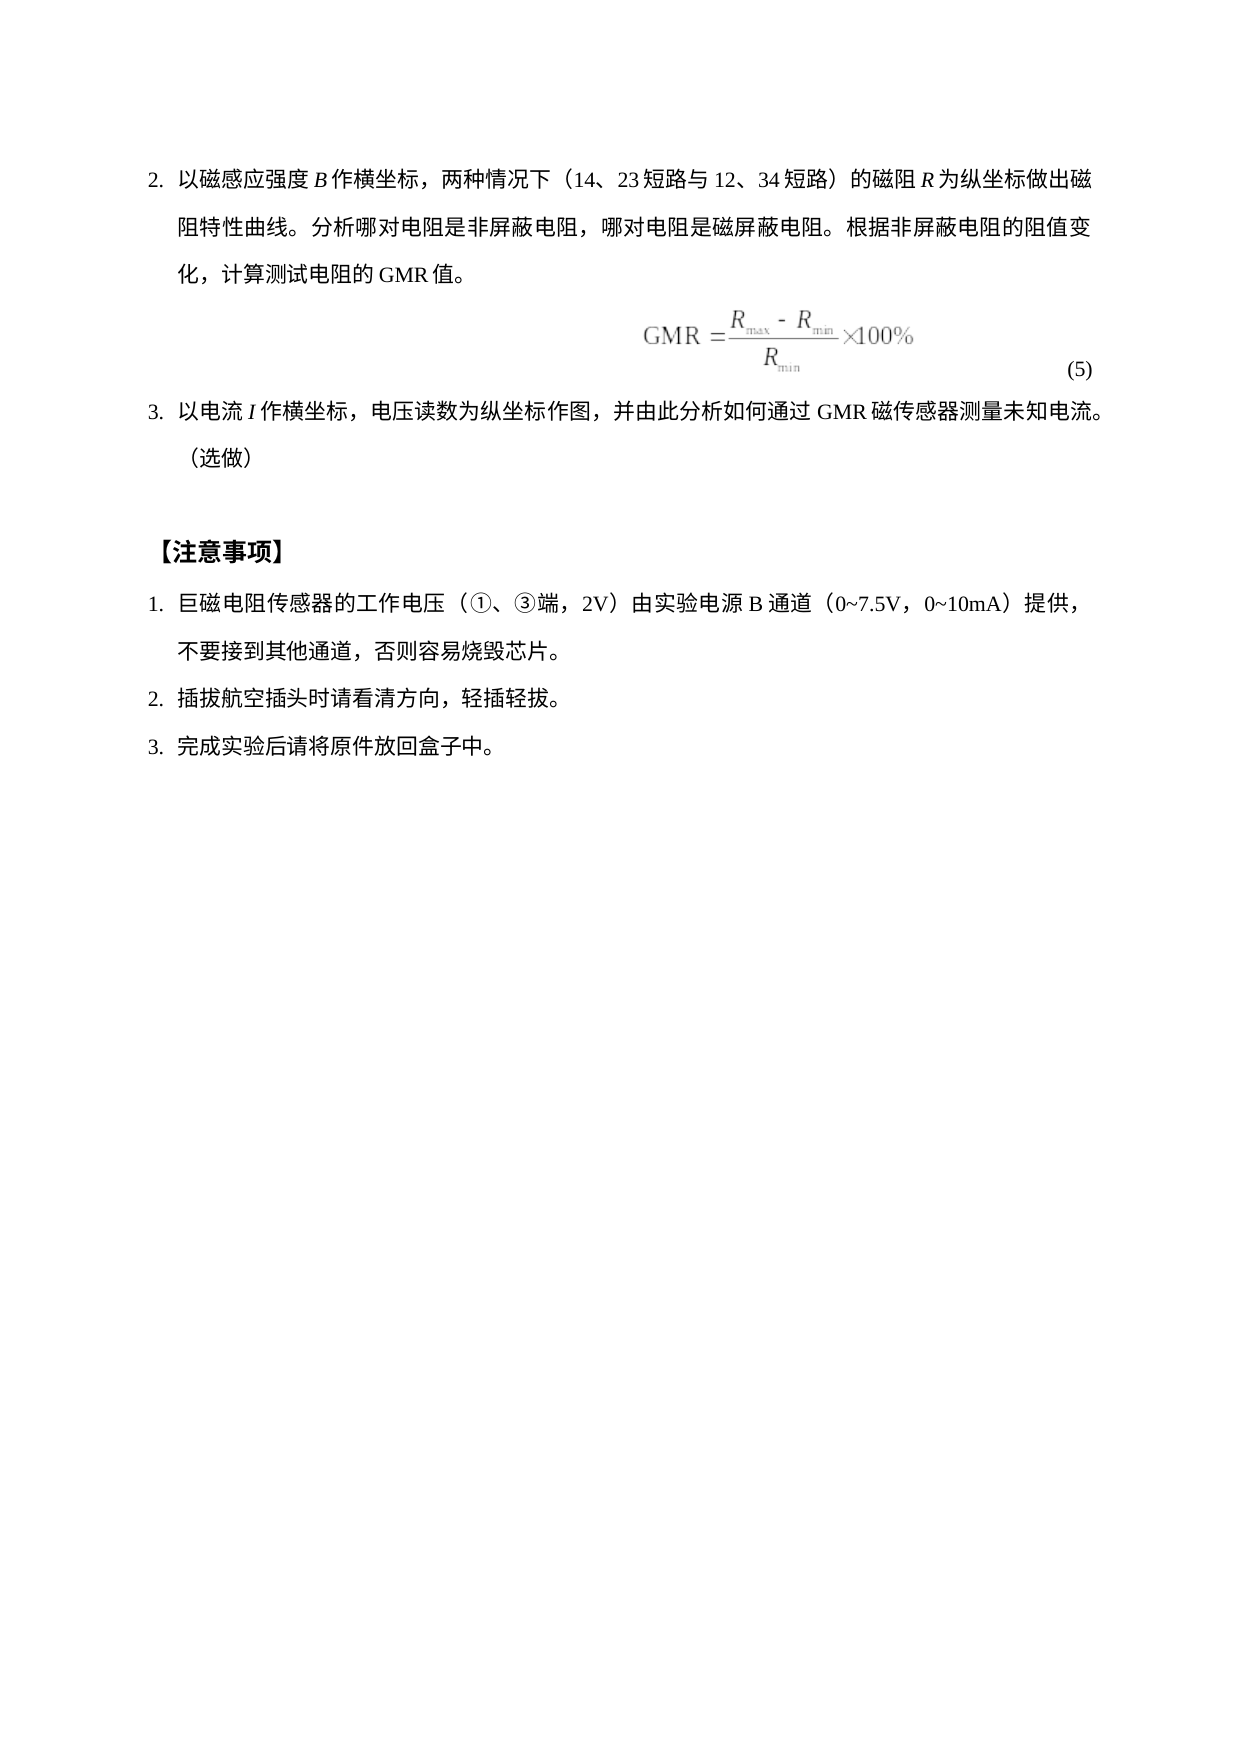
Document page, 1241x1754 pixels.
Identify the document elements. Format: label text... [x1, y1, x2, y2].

list 完成实验后请将原件放回盒子中。 [148, 729, 1092, 761]
list 以电流I作横坐标，电压读数为纵坐标作图，并由此分析如何通过GMR磁传感器测量未知电流。（选做） [148, 394, 1092, 473]
list 巨磁电阻传感器的工作电压（①、③端，2V）由实验电源B通道（0~7.5V，0~10mA）提供，不要接到其他通道，否则容易烧毁芯片。 [148, 586, 1092, 666]
text 【注意事项】 [148, 532, 1092, 568]
list 插拔航空插头时请看清方向，轻插轻拔。 [148, 681, 1092, 713]
text (5) [235, 304, 1092, 381]
list 以磁感应强度B作横坐标，两种情况下（14、23短路与12、34短路）的磁阻R为纵坐标做出磁阻特性曲线。分析哪对电阻是非屏蔽电阻，哪对电阻是磁屏蔽电阻。根据非屏蔽电阻的阻值变化，计算测试电阻的GMR值。 [148, 162, 1092, 289]
